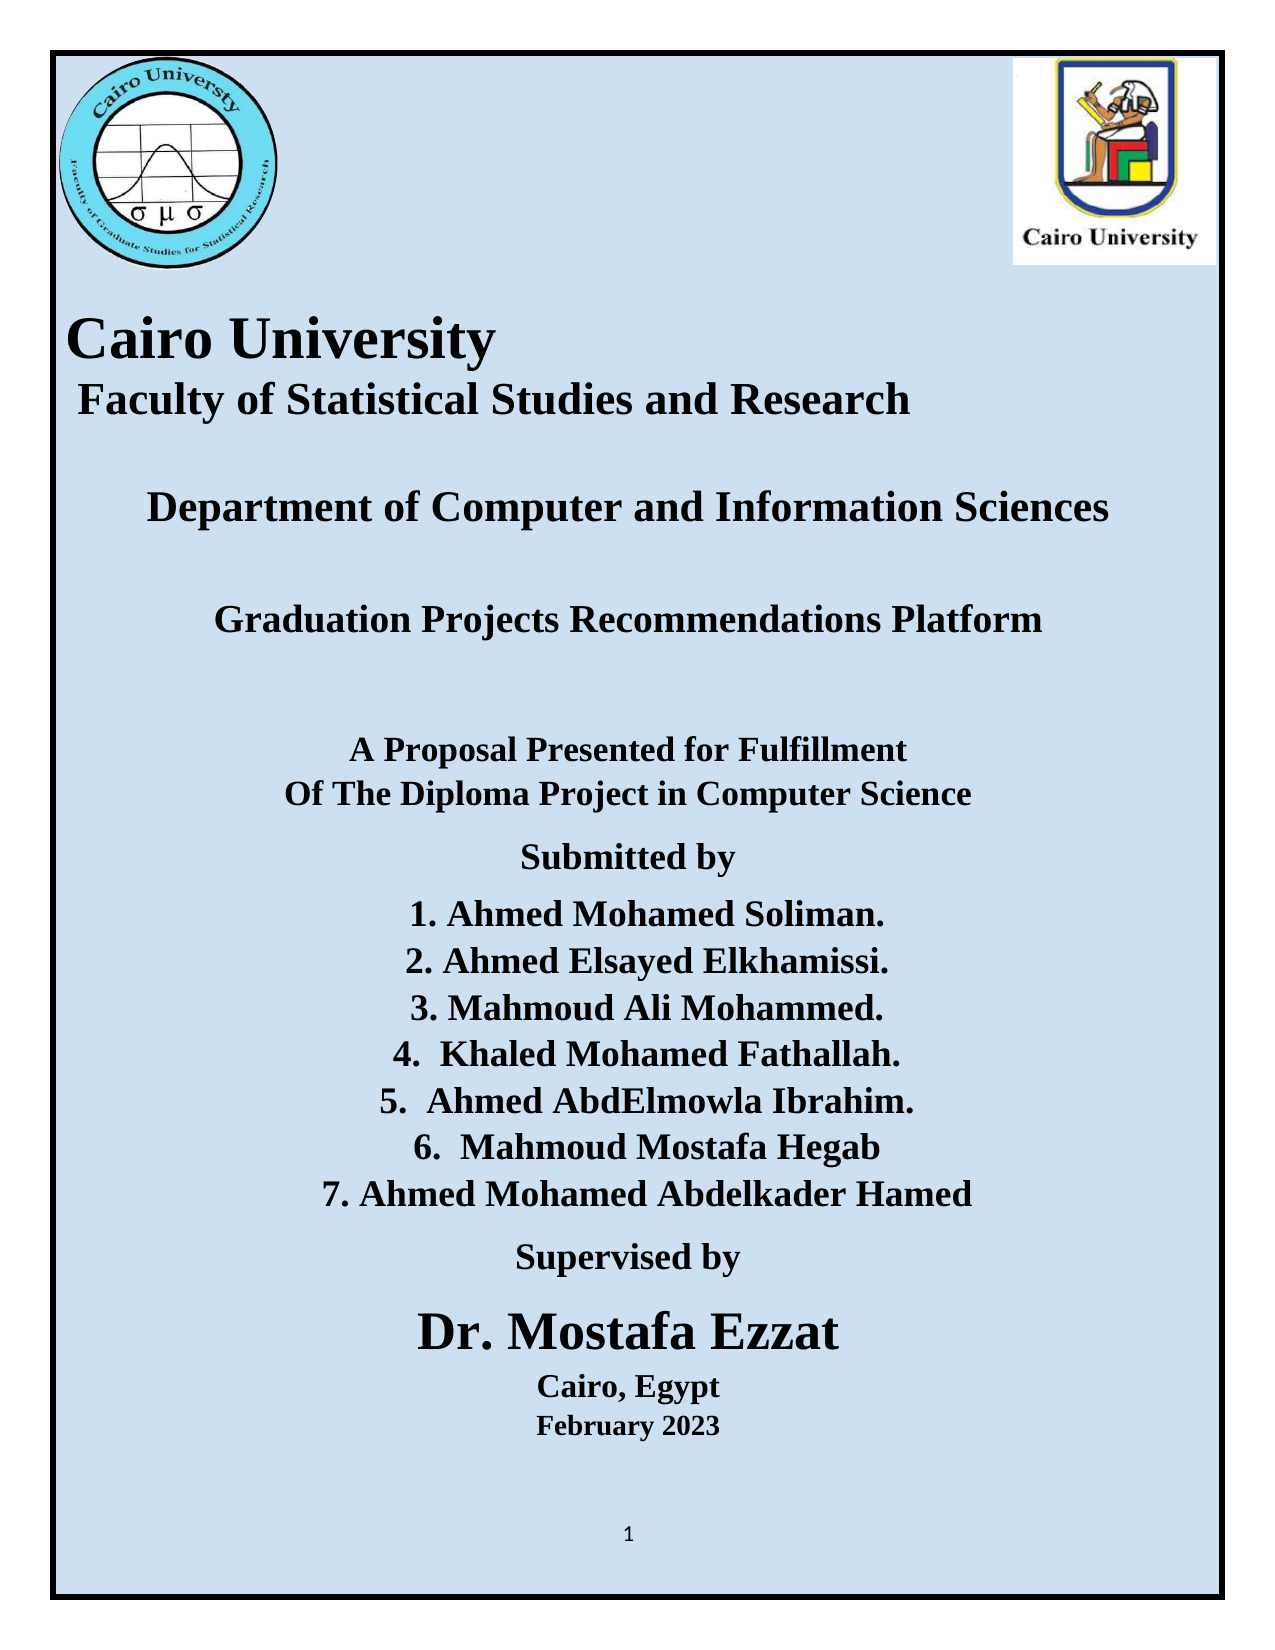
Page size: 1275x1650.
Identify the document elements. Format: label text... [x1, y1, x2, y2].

list Ahmed Mohamed Abdelkader Hamed [103, 1171, 1191, 1214]
text Faculty of Statistical Studies and Research [66, 372, 1191, 424]
text February 2023 [66, 1408, 1191, 1441]
list Ahmed Elsayed Elkhamissi. [103, 938, 1191, 982]
text Cairo, Egypt [66, 1366, 1191, 1405]
picture [1012, 58, 1217, 265]
list Ahmed Mohamed Soliman. [103, 892, 1191, 935]
text Dr. Mostafa Ezzat [66, 1299, 1191, 1361]
picture [59, 56, 278, 270]
text Graduation Projects Recommendations Platform [66, 595, 1191, 641]
text Submitted by [66, 834, 1191, 877]
list Mahmoud Mostafa Hegab [103, 1125, 1191, 1168]
text Cairo University [66, 302, 1191, 372]
list Khaled Mohamed Fathallah.Top of Form [103, 1032, 1191, 1075]
text A Proposal Presented for Fulfillment [66, 728, 1191, 769]
list Ahmed AbdElmowla Ibrahim. [103, 1078, 1191, 1121]
text Department of Computer and Information Sciences [66, 480, 1191, 531]
text Supervised by [66, 1234, 1191, 1278]
text Of The Diploma Project in Computer Science [66, 772, 1191, 813]
list Mahmoud Ali Mohammed. [103, 985, 1191, 1028]
